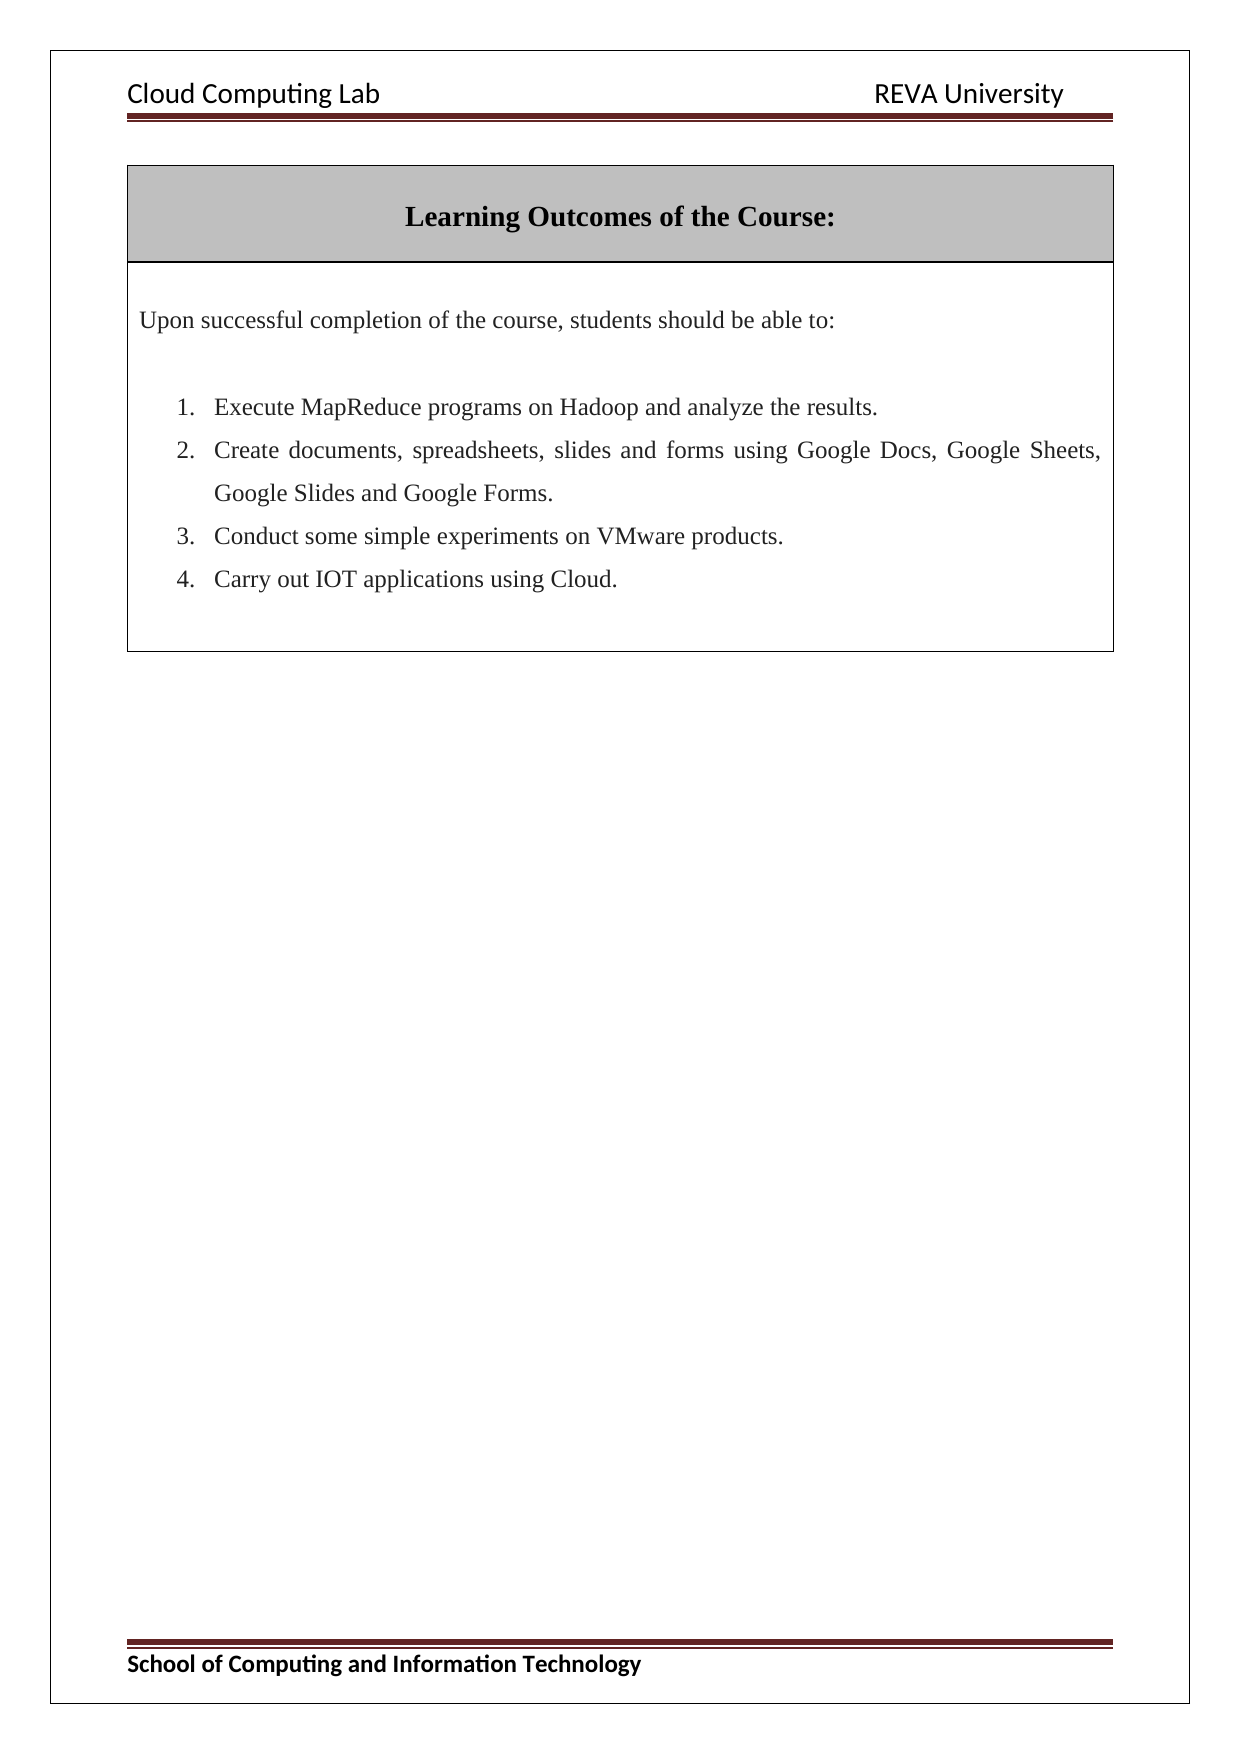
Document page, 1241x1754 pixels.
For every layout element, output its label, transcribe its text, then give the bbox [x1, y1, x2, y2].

table_header Learning Outcomes of the Course: [128, 166, 1113, 261]
table_cell Upon successful completion of the course, students should be able to: Execute MapReduce programs on Hadoop and analyze the results. Create documents, spreadsheets, slides and forms using Google Docs, Google Sheets, Google Slides and Google Forms. Conduct some simple experiments on VMware products. Carry out IOT applications using Cloud. [128, 263, 1113, 651]
